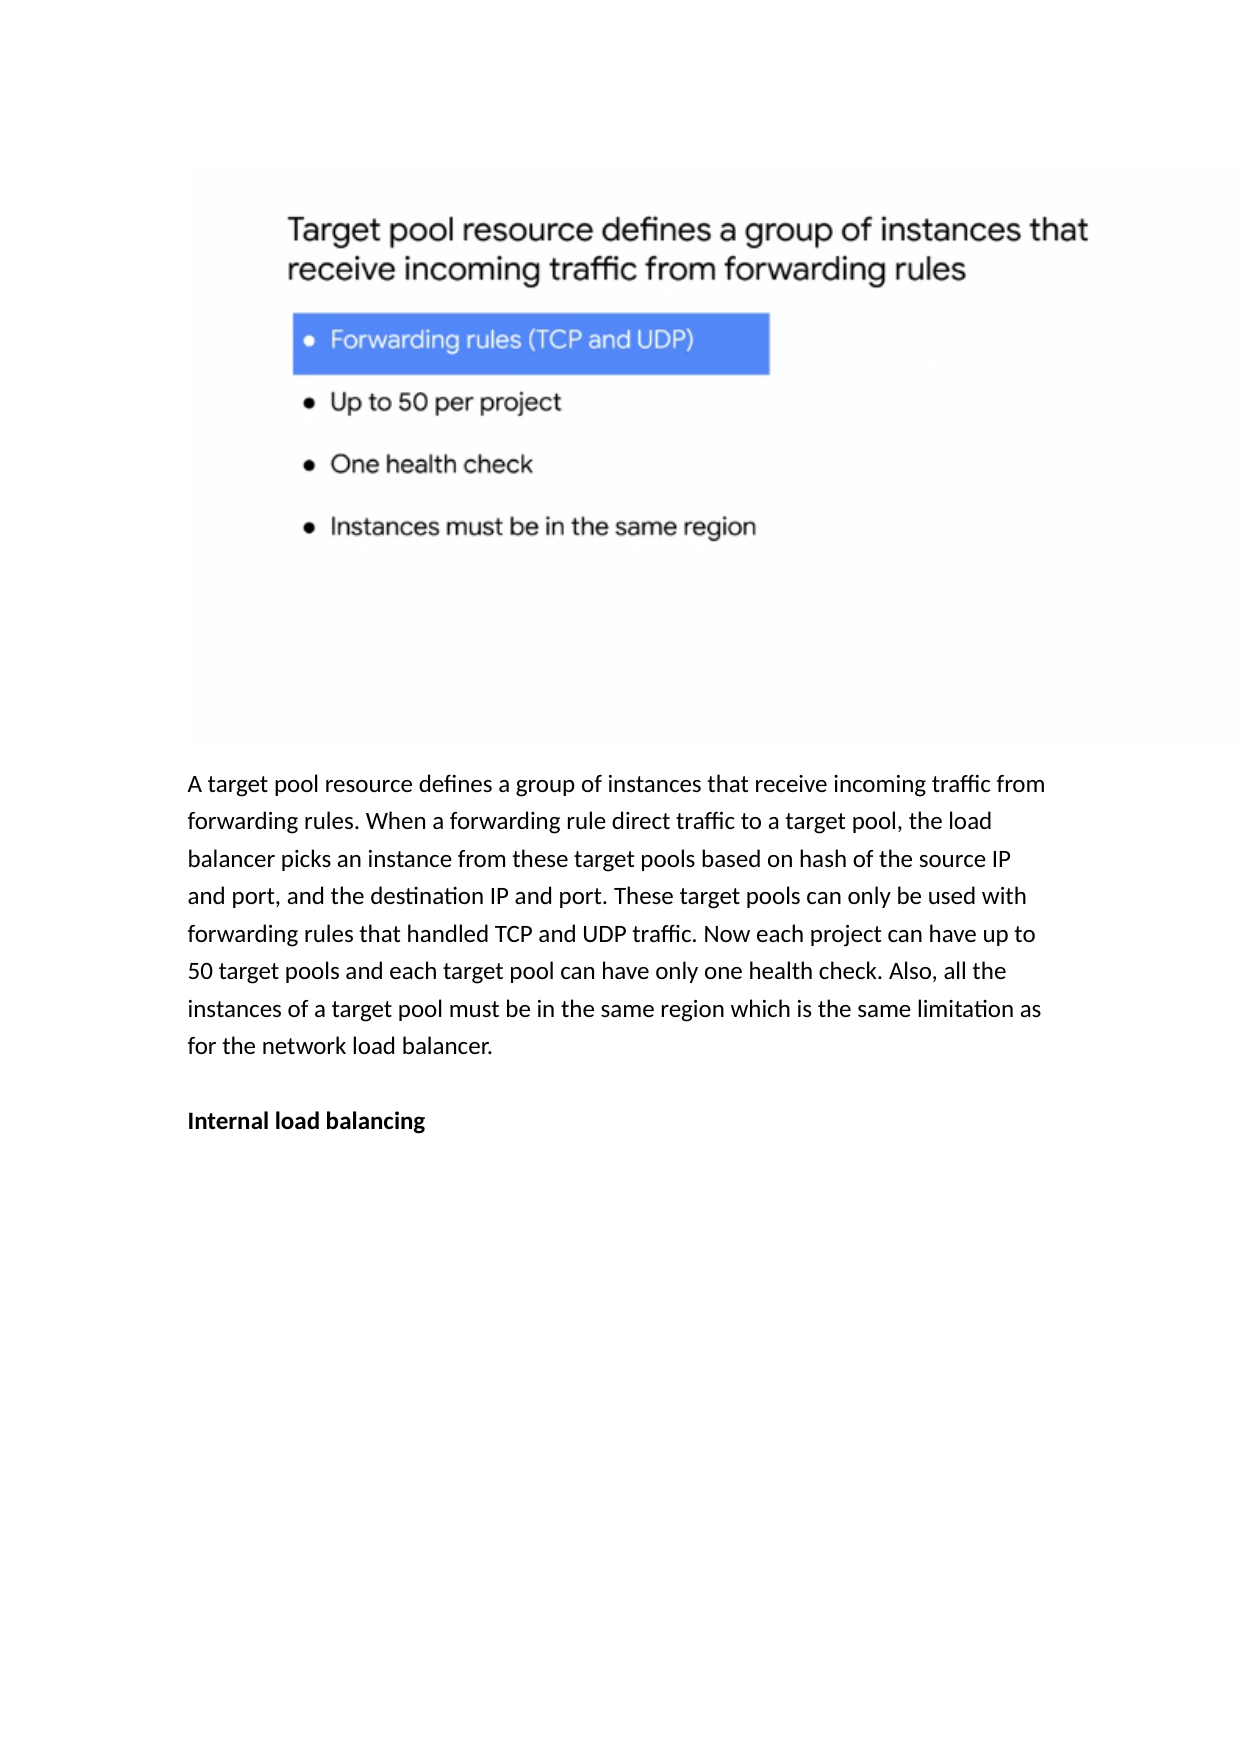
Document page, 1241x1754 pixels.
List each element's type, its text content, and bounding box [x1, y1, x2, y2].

picture [187, 164, 1241, 748]
text Internal load balancing [187, 1102, 1053, 1139]
text A target pool resource defines a group of instances that receive incoming traffic from forwarding rules. When a forwarding rule direct traffic to a target pool, the load balancer picks an instance from these target pools based on hash of the source IP and port, and the destination IP and port. These target pools can only be used with forwarding rules that handled TCP and UDP traffic. Now each project can have up to 50 target pools and each target pool can have only one health check. Also, all the instances of a target pool must be in the same region which is the same limitation as for the network load balancer. [187, 764, 1053, 1064]
